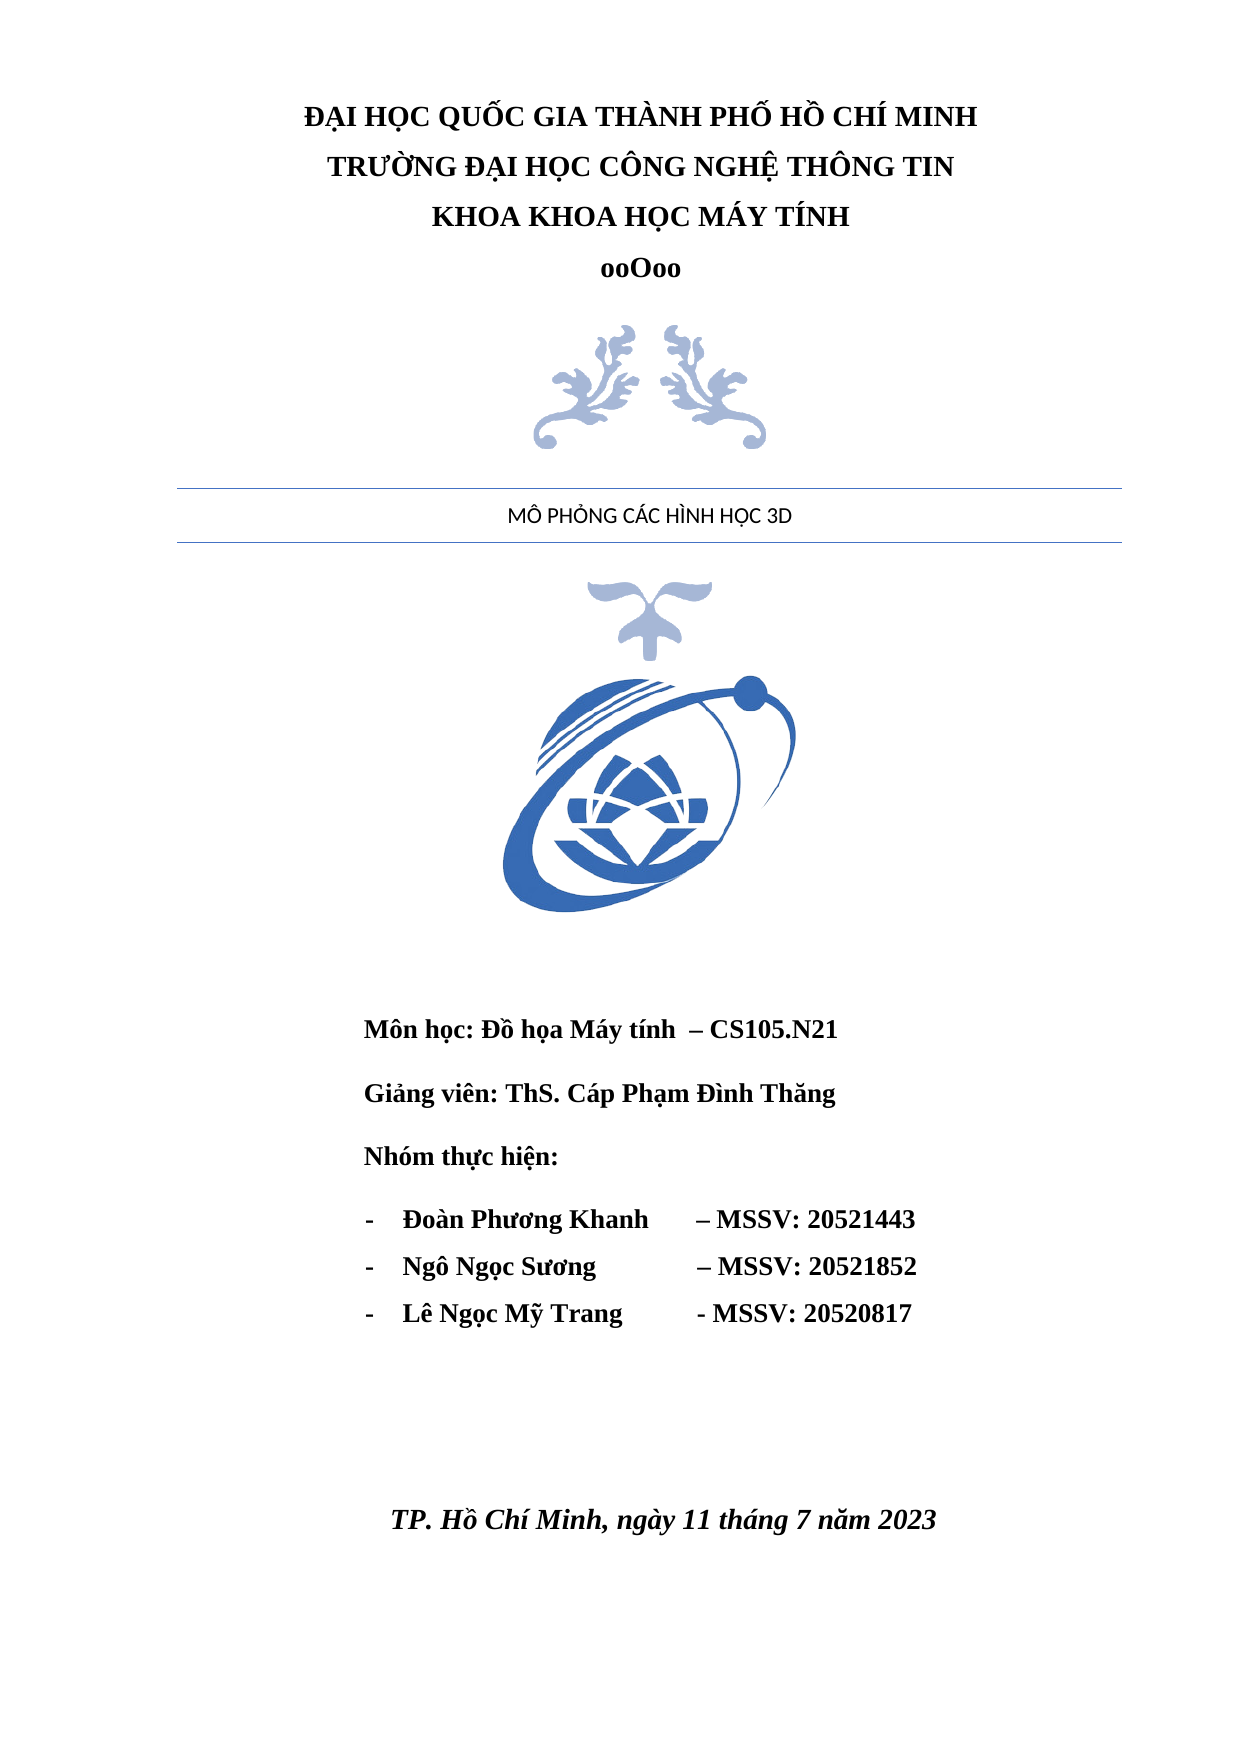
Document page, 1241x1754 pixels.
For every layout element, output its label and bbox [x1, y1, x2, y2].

picture [502, 675, 798, 920]
